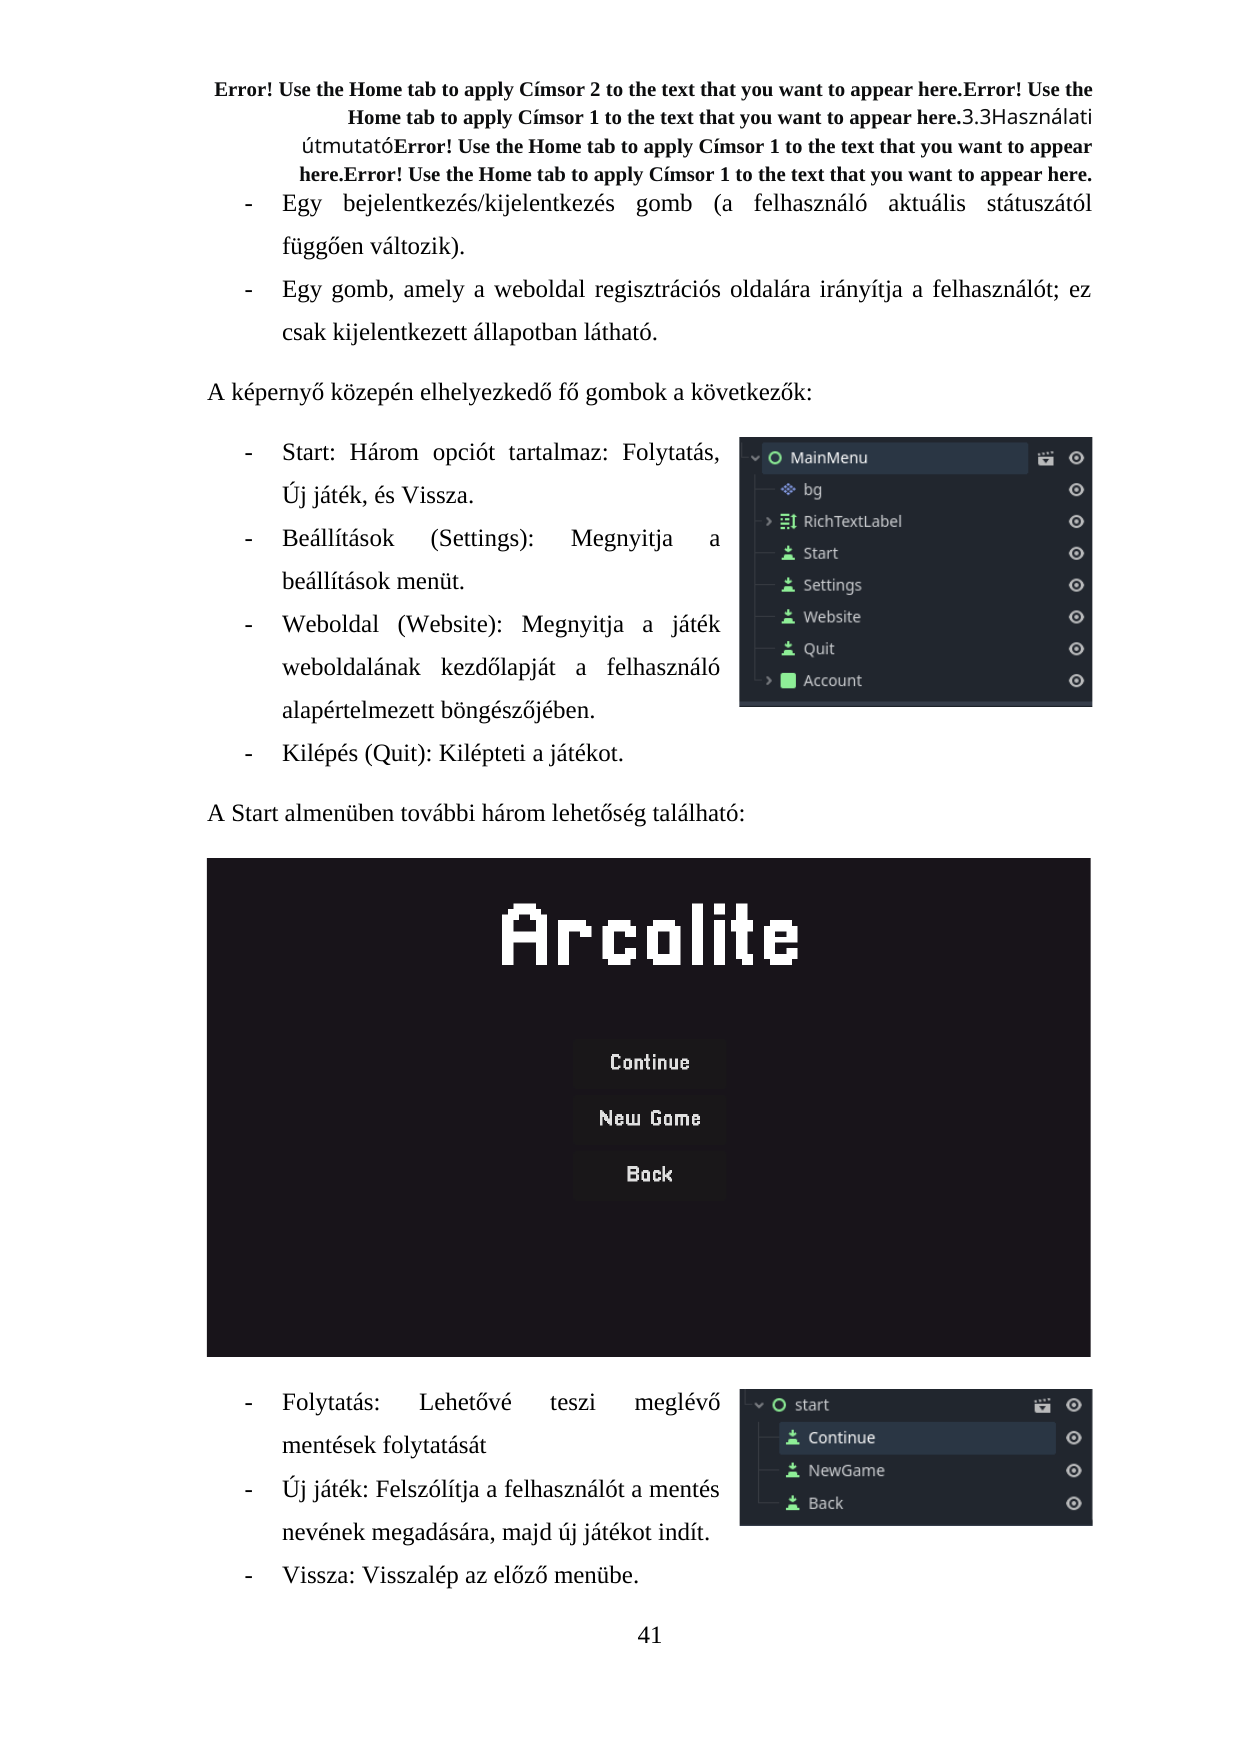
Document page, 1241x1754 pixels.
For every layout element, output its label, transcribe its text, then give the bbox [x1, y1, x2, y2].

picture [206, 858, 1091, 1357]
list Új játék: Felszólítja a felhasználót a mentés nevének megadására, majd új játékot indít. [244, 1474, 1092, 1546]
text A képernyő közepén elhelyezkedő fő gombok a következők: [207, 377, 1092, 406]
picture [739, 437, 1093, 707]
list Egy gomb, amely a weboldal regisztrációs oldalára irányítja a felhasználót; ez csak kijelentkezett állapotban látható. [244, 274, 1092, 346]
list Start: Három opciót tartalmaz: Folytatás, Új játék, és Vissza. [244, 437, 739, 508]
text A Start almenüben további három lehetőség található: [207, 798, 1092, 827]
list Egy bejelentkezés/kijelentkezés gomb (a felhasználó aktuális státuszától függően változik). [244, 188, 1092, 259]
list Beállítások (Settings): Megnyitja a beállítások menüt. [244, 523, 739, 595]
list Folytatás: Lehetővé teszi meglévő mentések folytatását [244, 1387, 1092, 1459]
list Kilépés (Quit): Kilépteti a játékot. [244, 738, 1092, 767]
list Weboldal (Website): Megnyitja a játék weboldalának kezdőlapját a felhasználó alapértelmezett böngészőjében. [244, 609, 1092, 724]
list Vissza: Visszalép az előző menübe. [244, 1560, 1092, 1589]
picture [739, 1389, 1093, 1526]
